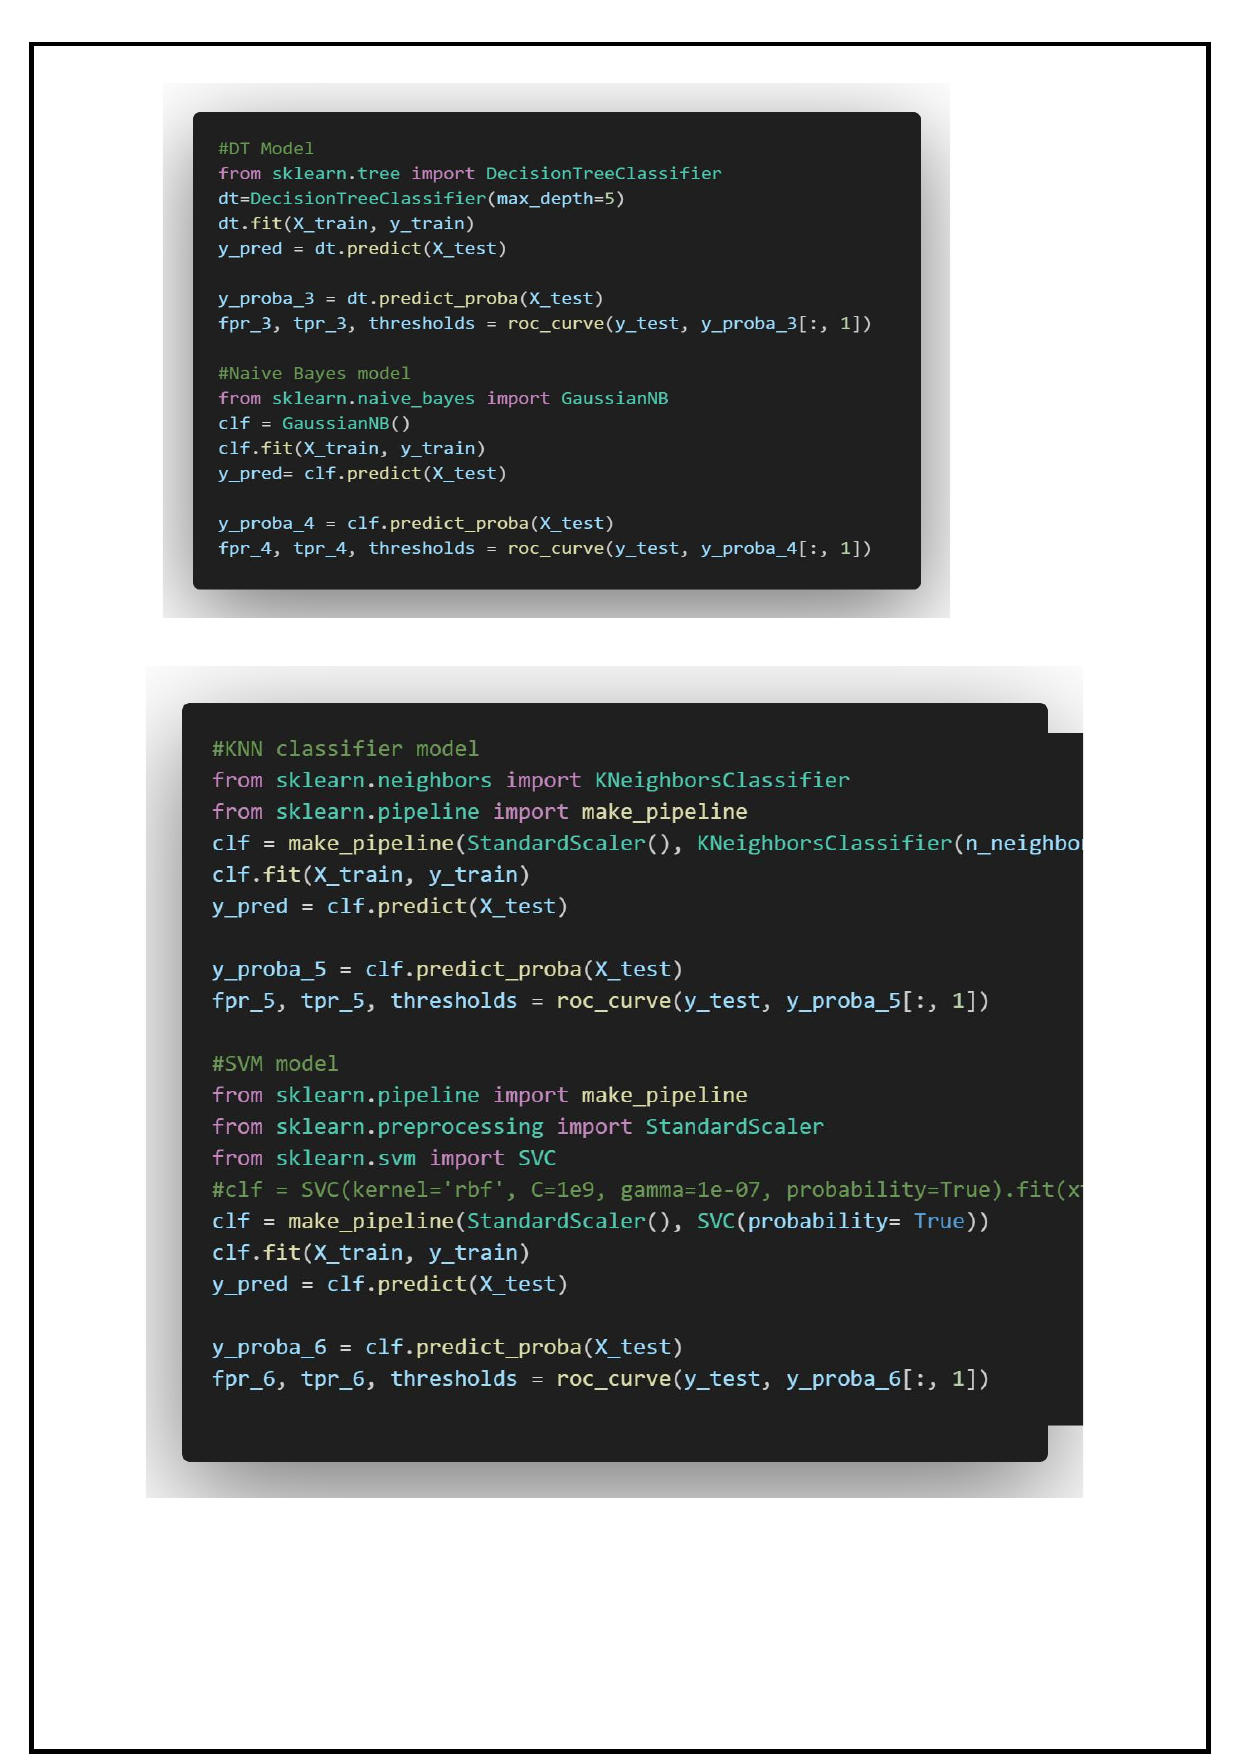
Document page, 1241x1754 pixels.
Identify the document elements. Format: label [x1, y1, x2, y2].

picture [162, 83, 951, 618]
picture [145, 666, 1084, 1498]
